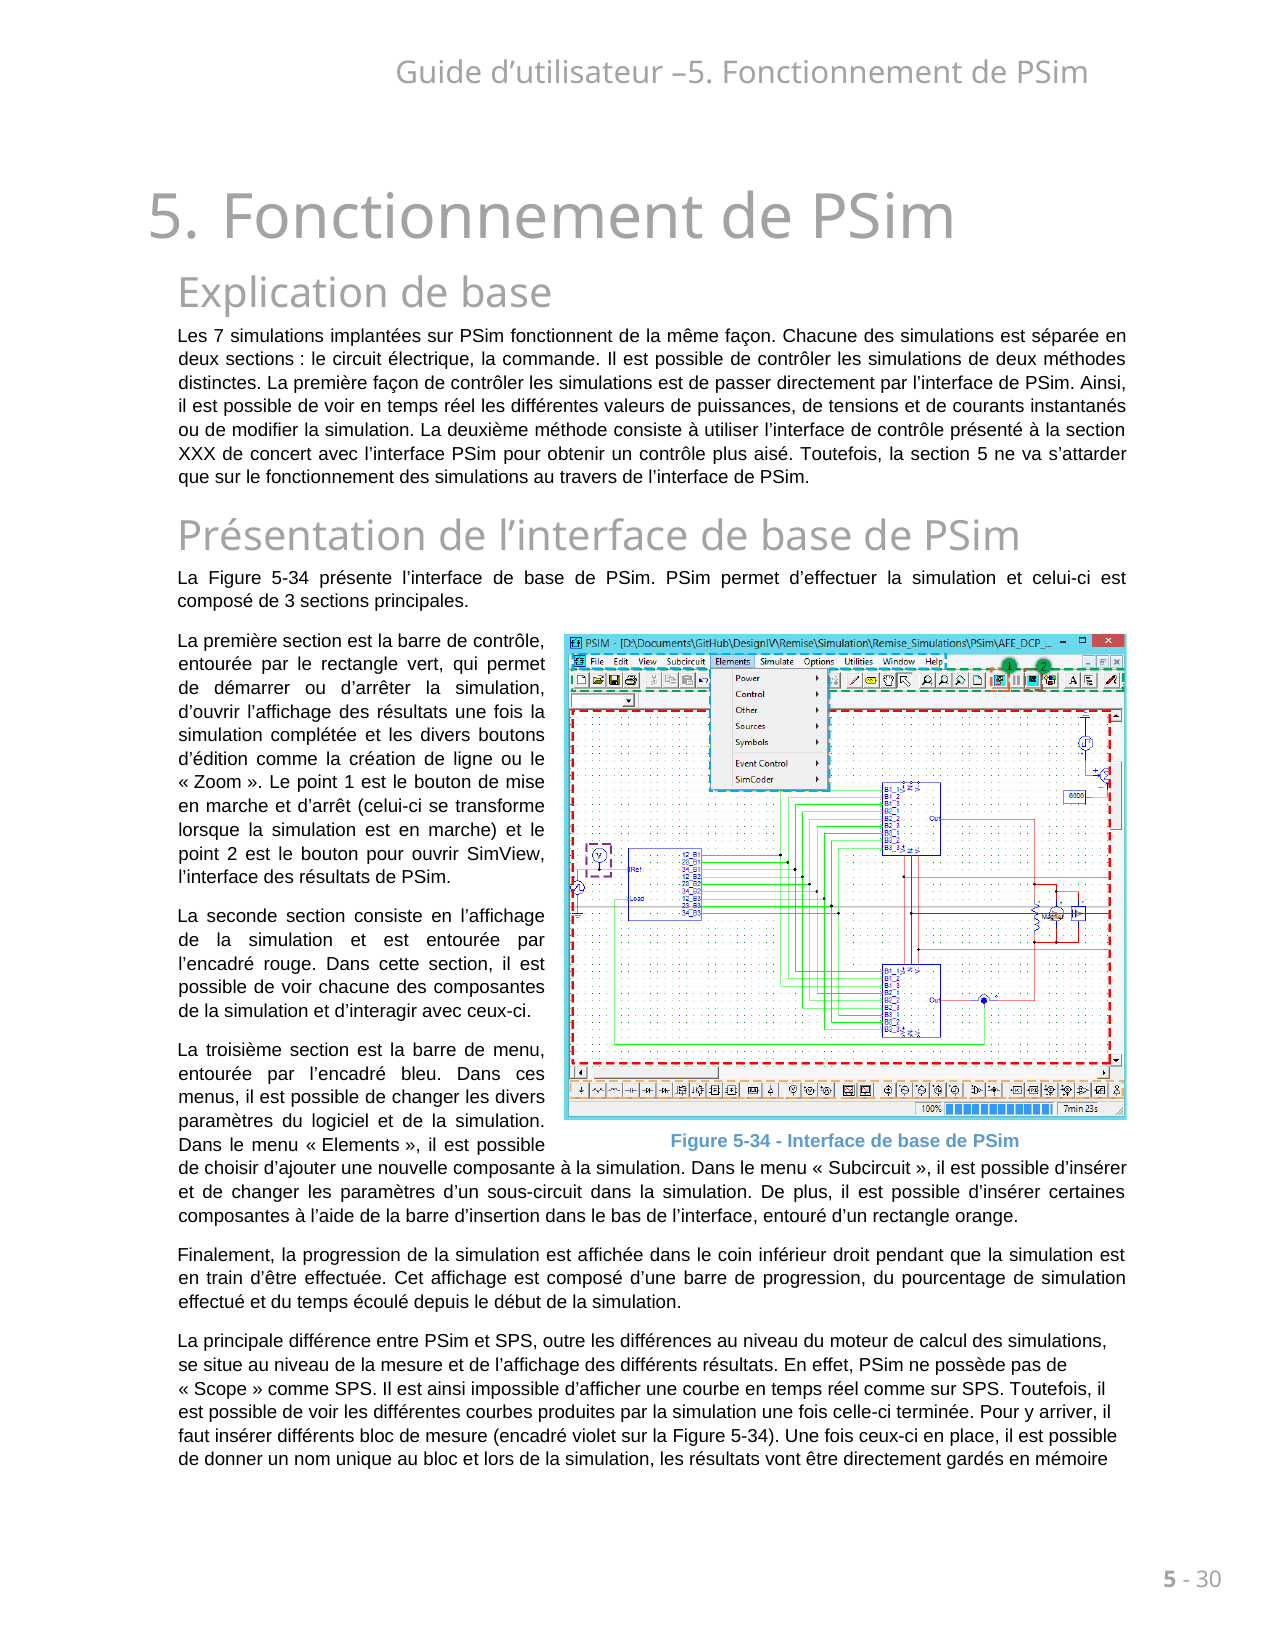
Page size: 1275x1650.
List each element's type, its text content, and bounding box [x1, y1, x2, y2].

subtitle Fonctionnement de PSim [147, 171, 1127, 256]
subtitle Explication de base [177, 263, 1127, 320]
picture [564, 634, 1127, 1120]
text Finalement, la progression de la simulation est affichée dans le coin inférieur droit pendant que la simulation est en train d’être effectuée. Cet affichage est composé d’une barre de progression, du pourcentage de simulation effectué et du temps écoulé depuis le début de la simulation. [177, 1243, 1127, 1312]
text La première section est la barre de contrôle, entourée par le rectangle vert, qui permet de démarrer ou d’arrêter la simulation, d’ouvrir l’affichage des résultats une fois la simulation complétée et les divers boutons d’édition comme la création de ligne ou le « Zoom ». Le point 1 est le bouton de mise en marche et d’arrêt (celui-ci se transforme lorsque la simulation est en marche) et le point 2 est le bouton pour ouvrir SimView, l’interface des résultats de PSim. [177, 629, 1127, 887]
text La seconde section consiste en l’affichage de la simulation et est entourée par l’encadré rouge. Dans cette section, il est possible de voir chacune des composantes de la simulation et d’interagir avec ceux-ci. [177, 905, 564, 1021]
subtitle Présentation de l’interface de base de PSim [177, 505, 1127, 562]
text La troisième section est la barre de menu, entourée par l’encadré bleu. Dans ces menus, il est possible de changer les divers paramètres du logiciel et de la simulation. Dans le menu « Elements », il est possible de choisir d’ajouter une nouvelle composante à la simulation. Dans le menu « Subcircuit », il est possible d’insérer et de changer les paramètres d’un sous-circuit dans la simulation. De plus, il est possible d’insérer certaines composantes à l’aide de la barre d’insertion dans le bas de l’interface, entouré d’un rectangle orange. [177, 1039, 1127, 1226]
text Les 7 simulations implantées sur PSim fonctionnent de la même façon. Chacune des simulations est séparée en deux sections : le circuit électrique, la commande. Il est possible de contrôler les simulations de deux méthodes distinctes. La première façon de contrôler les simulations est de passer directement par l’interface de PSim. Ainsi, il est possible de voir en temps réel les différentes valeurs de puissances, de tensions et de courants instantanés ou de modifier la simulation. La deuxième méthode consiste à utiliser l’interface de contrôle présenté à la section XXX de concert avec l’interface PSim pour obtenir un contrôle plus aisé. Toutefois, la section 5 ne va s’attarder que sur le fonctionnement des simulations au travers de l’interface de PSim. [177, 324, 1127, 488]
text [177, 1330, 1127, 1470]
